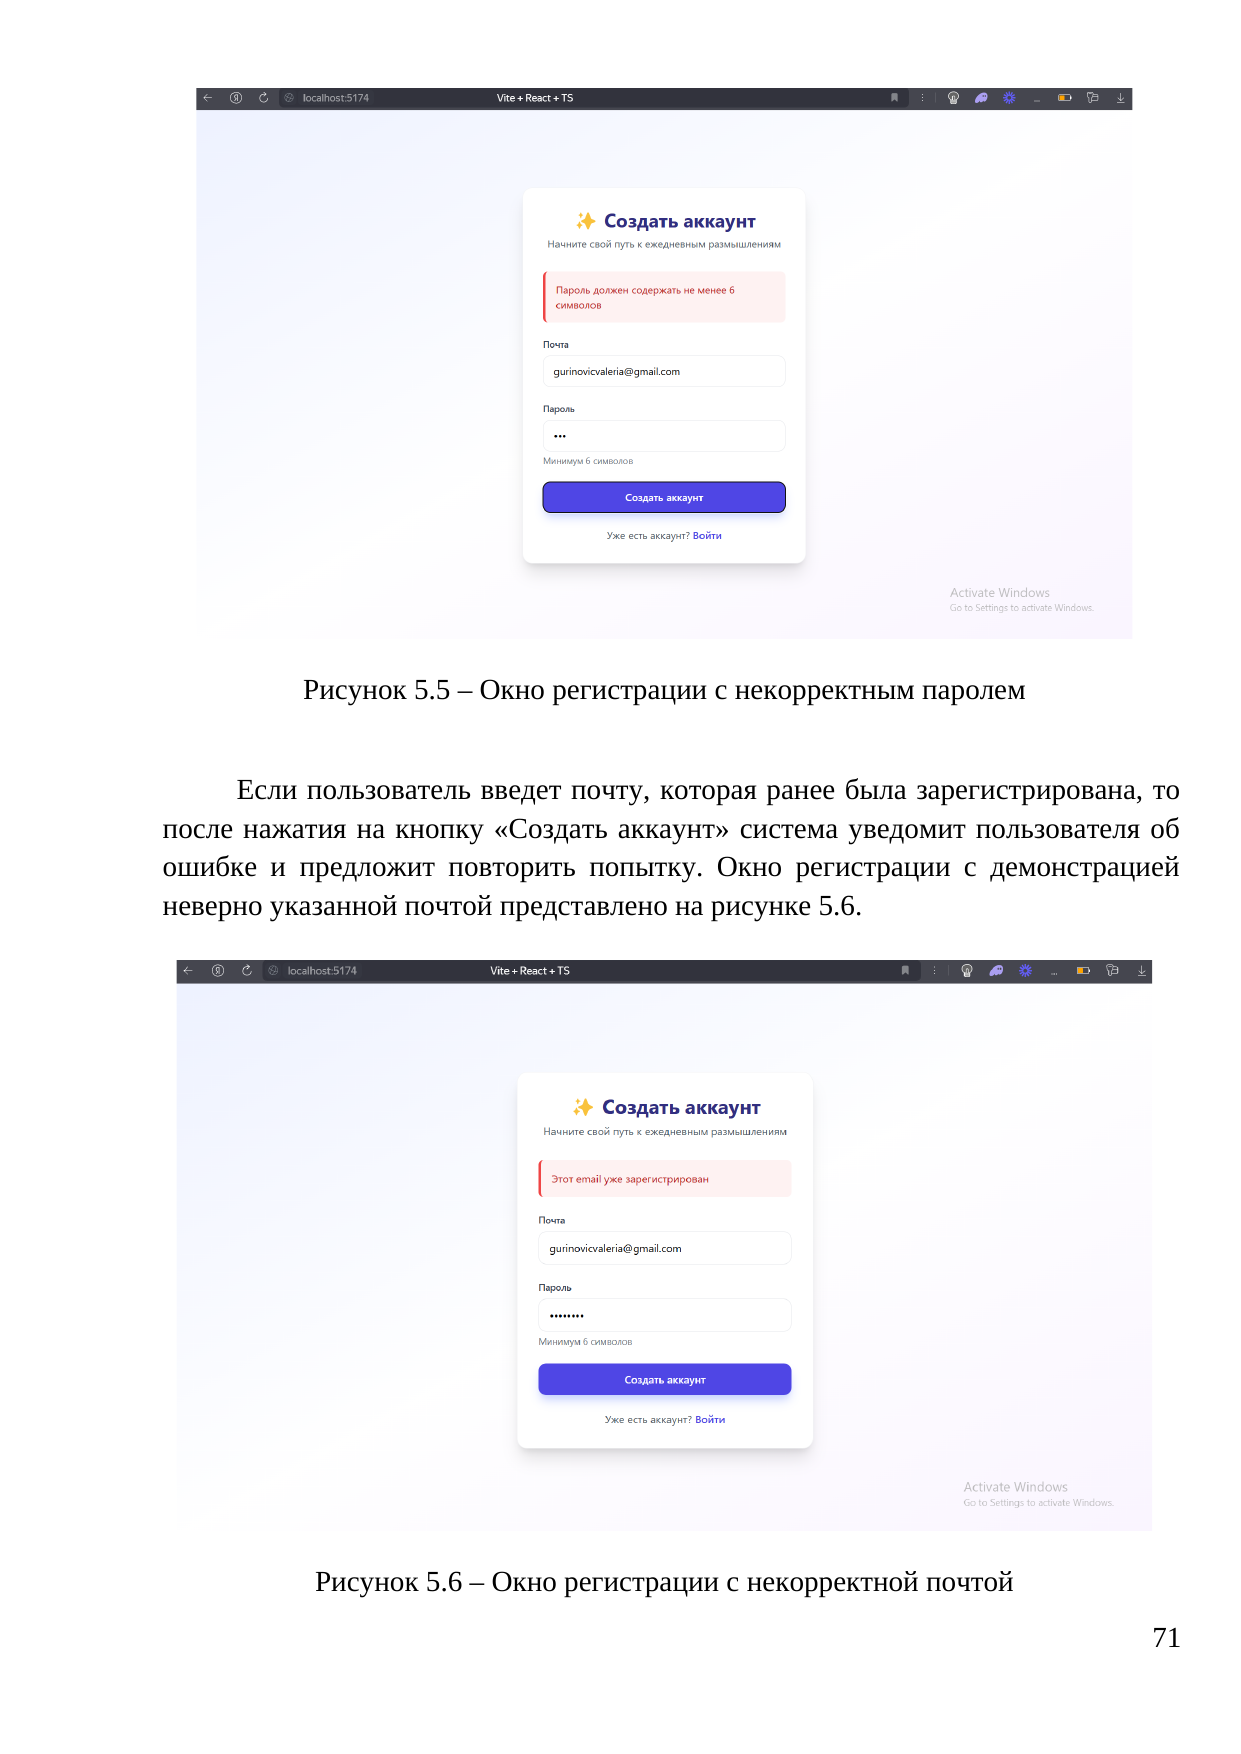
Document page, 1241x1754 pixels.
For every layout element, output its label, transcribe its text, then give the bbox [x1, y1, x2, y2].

text Рисунок 5.6 – Окно регистрации с некорректной почтой [148, 1564, 1181, 1597]
picture [196, 88, 1133, 639]
picture [176, 960, 1153, 1531]
text Рисунок 5.5 – Окно регистрации с некорректным паролем [148, 672, 1181, 705]
text Если пользователь введет почту, которая ранее была зарегистрирована, то после нажатия на кнопку «Создать аккаунт» система уведомит пользователя об ошибке и предложит повторить попытку. Окно регистрации с демонстрацией неверно указанной почтой представлено на рисунке 5.6. [162, 772, 1181, 922]
